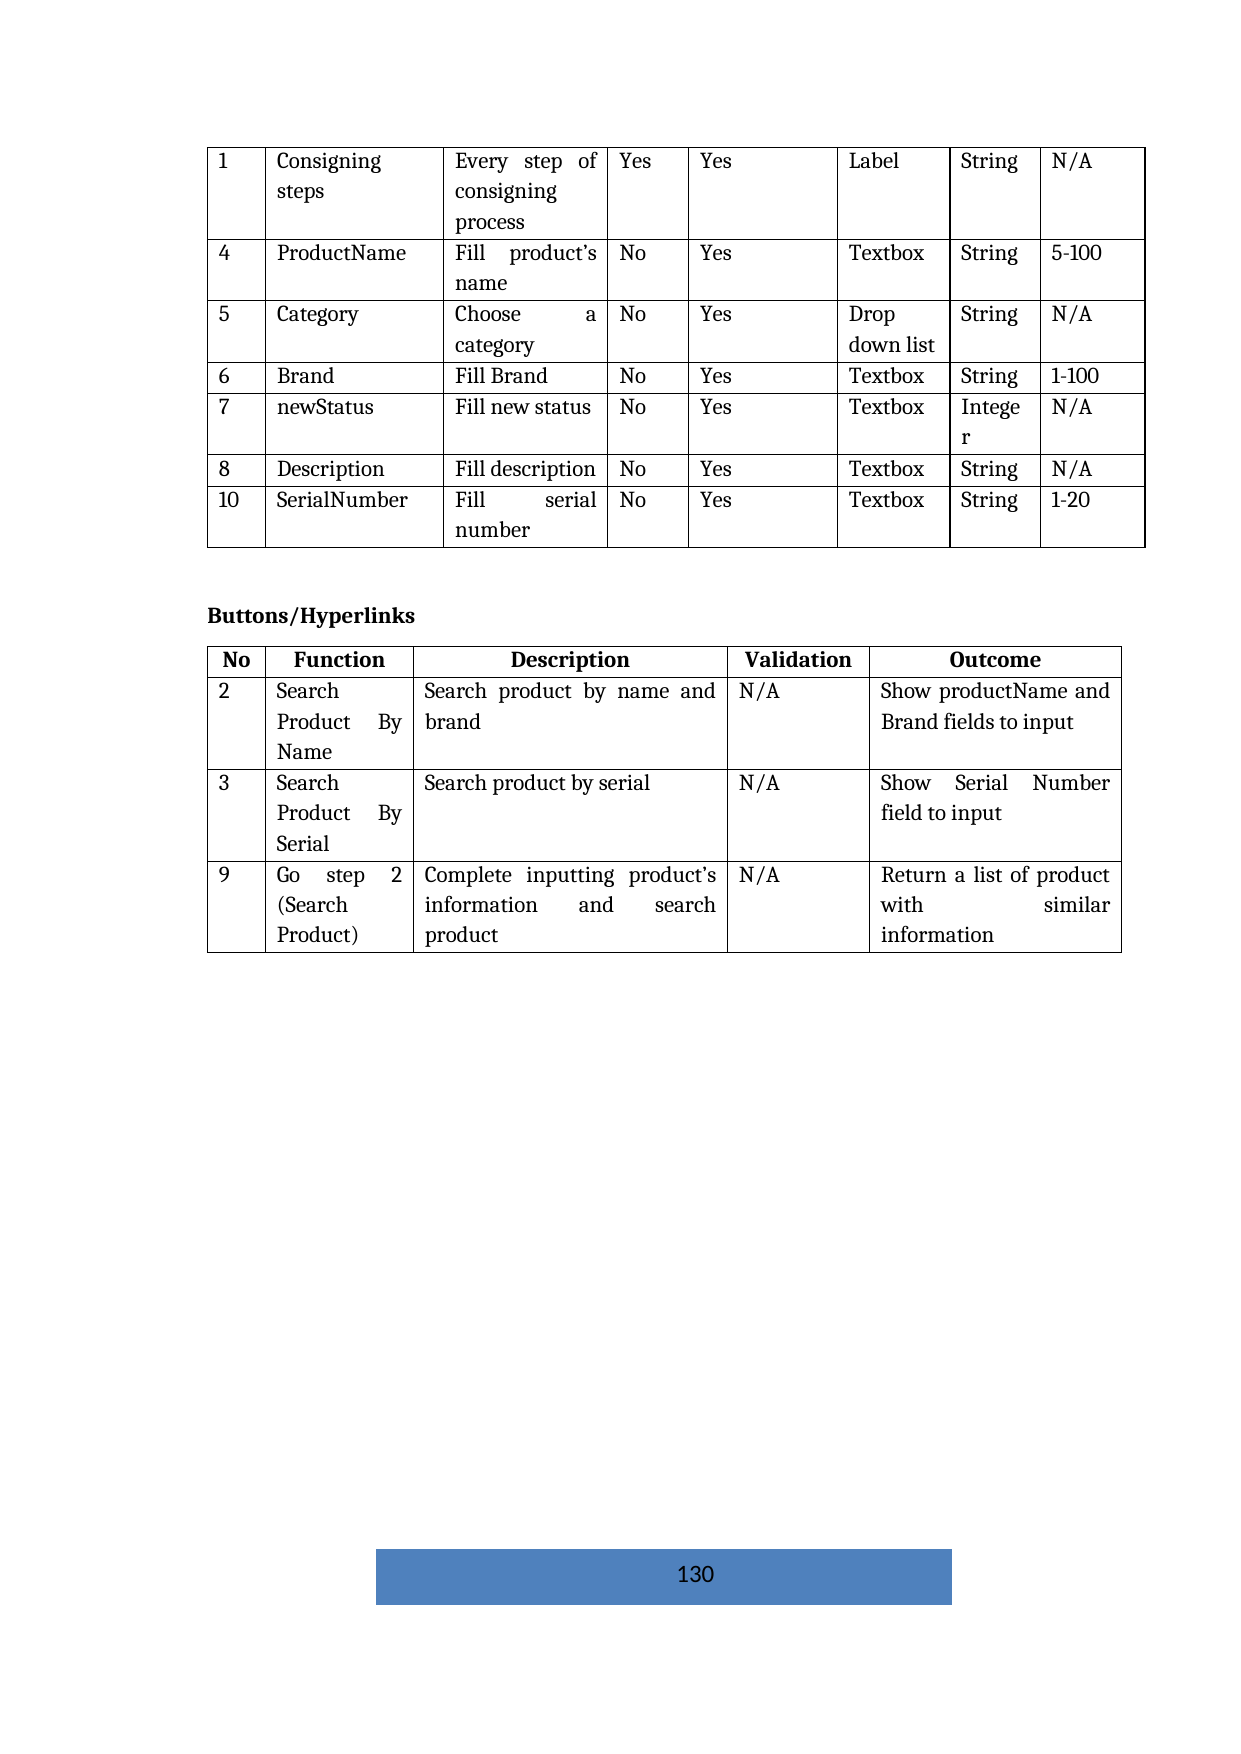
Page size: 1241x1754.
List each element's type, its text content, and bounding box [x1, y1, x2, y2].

table_cell 3 [208, 770, 265, 861]
table_cell Every step of consigning process [444, 148, 607, 239]
table_cell 5-100 [1041, 240, 1144, 300]
table_cell String [951, 301, 1040, 362]
table_cell Show productName and Brand fields to input [870, 678, 1121, 769]
table_header Outcome [870, 647, 1121, 677]
table_header No [208, 647, 265, 677]
table_cell Search Product By Name [266, 678, 413, 769]
table_cell Yes [689, 148, 837, 239]
table_cell 7 [208, 394, 265, 454]
text Buttons/Hyperlinks [207, 603, 1122, 629]
table_cell No [608, 240, 688, 300]
table_cell Yes [689, 363, 837, 393]
table_cell Choose a category [444, 301, 607, 362]
table_cell No [608, 487, 688, 547]
table_cell 10 [208, 487, 265, 547]
table_cell N/A [1041, 301, 1144, 362]
table_cell String [951, 487, 1040, 547]
table_cell Yes [689, 455, 837, 486]
table_header Function [266, 647, 413, 677]
table_cell Fill description [444, 455, 607, 486]
table_cell Textbox [838, 394, 949, 454]
table_cell Consigning steps [266, 148, 443, 239]
table_cell Description [266, 455, 443, 486]
table_cell String [951, 148, 1040, 239]
table_cell Yes [689, 301, 837, 362]
table_cell Return a list of product with similar information [870, 862, 1121, 952]
table_cell N/A [1041, 394, 1144, 454]
table_cell N/A [1041, 455, 1144, 486]
table_header Description [414, 647, 727, 677]
table_cell String [951, 455, 1040, 486]
table_cell Category [266, 301, 443, 362]
table_cell Fill product’s name [444, 240, 607, 300]
table_cell newStatus [266, 394, 443, 454]
table_cell 1-20 [1041, 487, 1144, 547]
table_cell Fill Brand [444, 363, 607, 393]
table_cell No [608, 455, 688, 486]
table_cell SerialNumber [266, 487, 443, 547]
table_cell Brand [266, 363, 443, 393]
table_header Validation [728, 647, 869, 677]
table_cell Integer [951, 394, 1040, 454]
table_cell Drop down list [838, 301, 949, 362]
table_cell Textbox [838, 487, 949, 547]
table_cell N/A [1041, 148, 1144, 239]
table_cell String [951, 363, 1040, 393]
table_cell 8 [208, 455, 265, 486]
table_cell 1-100 [1041, 363, 1144, 393]
table_cell 4 [208, 240, 265, 300]
table_cell Textbox [838, 363, 949, 393]
table_cell Search Product By Serial [266, 770, 413, 861]
table_cell Yes [689, 487, 837, 547]
table_cell N/A [728, 862, 869, 952]
table_cell 1 [208, 148, 265, 239]
table_cell N/A [728, 770, 869, 861]
table_cell No [608, 301, 688, 362]
table_cell 6 [208, 363, 265, 393]
table_cell ProductName [266, 240, 443, 300]
table_cell Show Serial Number field to input [870, 770, 1121, 861]
table_cell Fill serial number [444, 487, 607, 547]
table_cell No [608, 394, 688, 454]
table_cell Textbox [838, 455, 949, 486]
table_cell Search product by serial [414, 770, 727, 861]
table_cell Go step 2 (Search Product) [266, 862, 413, 952]
table_cell 5 [208, 301, 265, 362]
table_cell Yes [689, 394, 837, 454]
table_cell Textbox [838, 240, 949, 300]
table_cell Search product by name and brand [414, 678, 727, 769]
table_cell Yes [689, 240, 837, 300]
table_cell 9 [208, 862, 265, 952]
table_cell Fill new status [444, 394, 607, 454]
table_cell String [951, 240, 1040, 300]
table_cell Label [838, 148, 949, 239]
table_cell Yes [608, 148, 688, 239]
table_cell 2 [208, 678, 265, 769]
table_cell No [608, 363, 688, 393]
table_cell Complete inputting product’s information and search product [414, 862, 727, 952]
table_cell N/A [728, 678, 869, 769]
